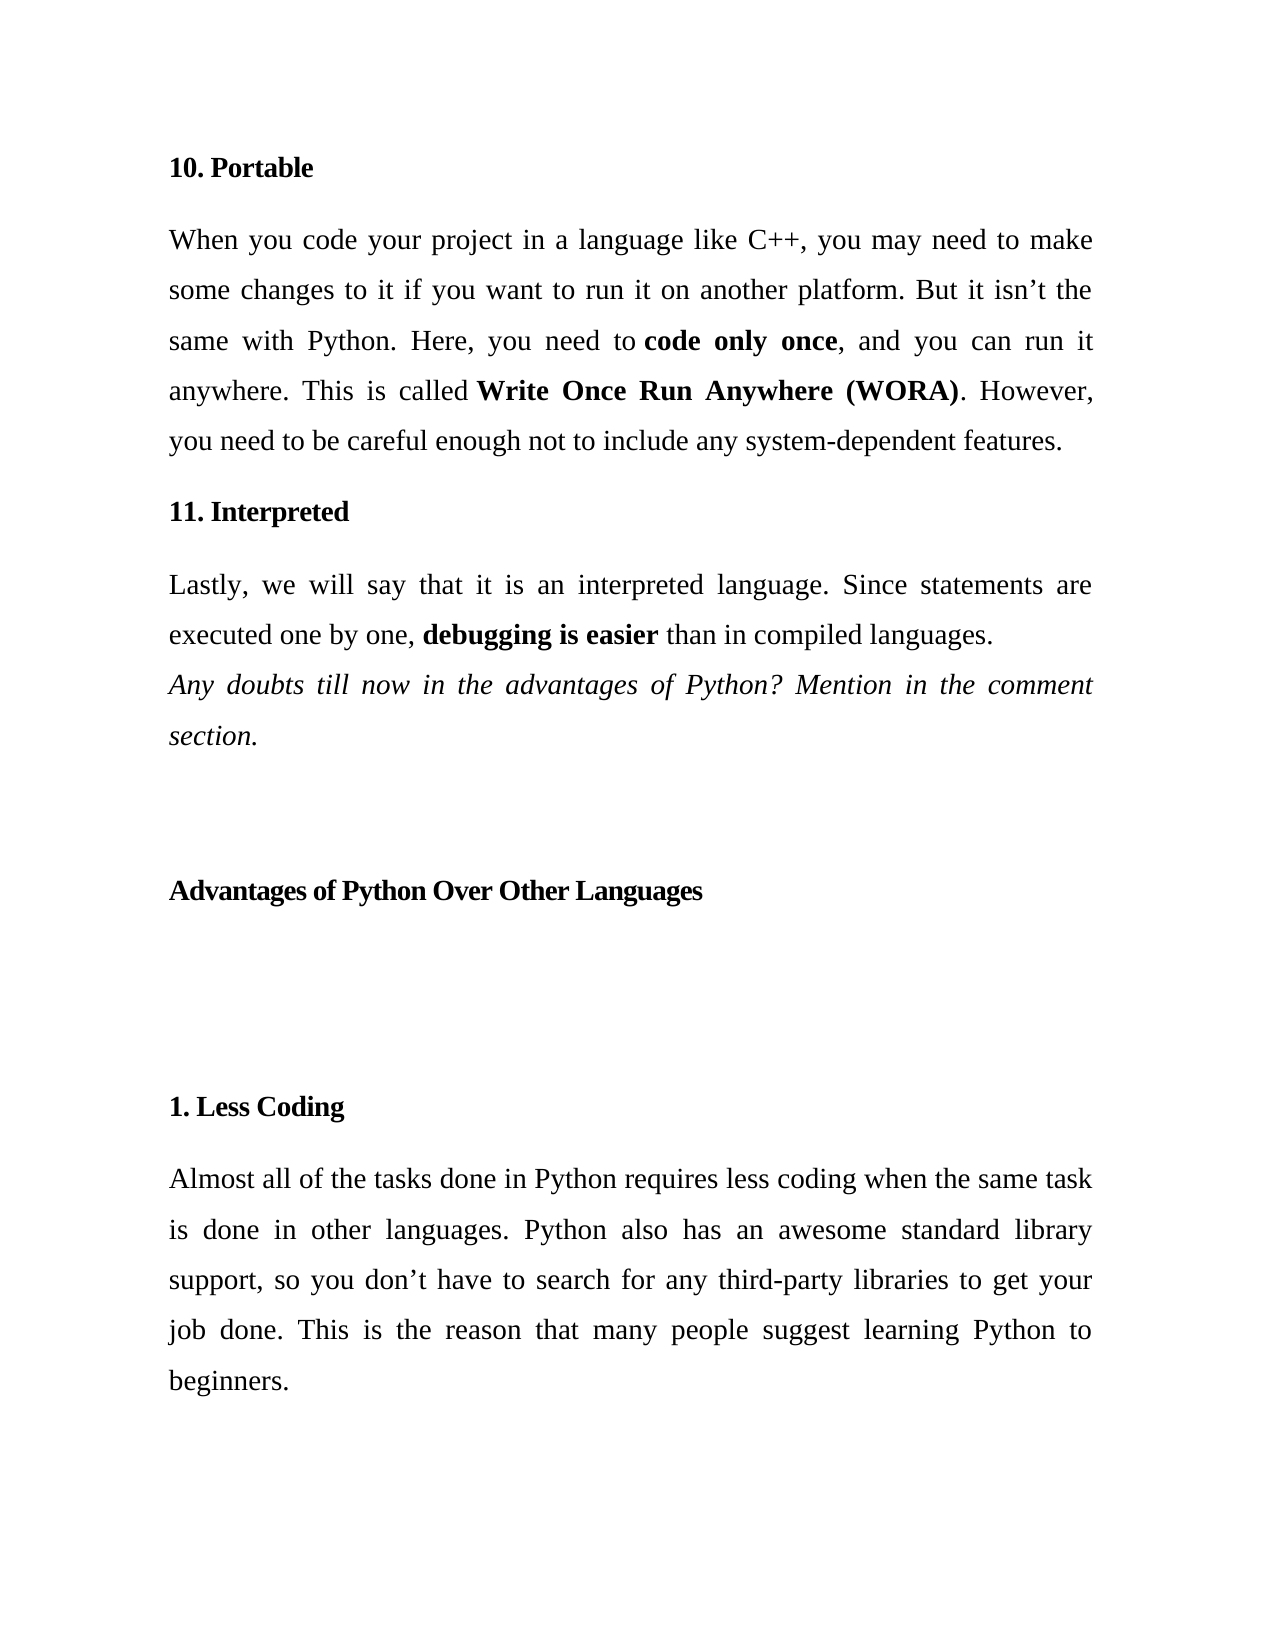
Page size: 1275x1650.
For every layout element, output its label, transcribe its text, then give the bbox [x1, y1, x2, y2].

subtitle Advantages of Python Over Other Languages [169, 873, 1094, 906]
text Lastly, we will say that it is an interpreted language. Since statements are executed one by one, debugging is easier than in compiled languages. [169, 567, 1094, 651]
text When you code your project in a language like C++, you may need to make some changes to it if you want to run it on another platform. But it isn’t the same with Python. Here, you need to code only once, and you can run it anywhere. This is called Write Once Run Anywhere (WORA). However, you need to be careful enough not to include any system-dependent features. [169, 222, 1094, 457]
subtitle 10. Portable [169, 150, 1094, 183]
text Almost all of the tasks done in Python requires less coding when the same task is done in other languages. Python also has an awesome standard library support, so you don’t have to search for any third-party libraries to get your job done. This is the reason that many people suggest learning Python to beginners. [169, 1162, 1094, 1396]
subtitle 11. Interpreted [169, 494, 1094, 528]
subtitle 1. Less Coding [169, 1089, 1094, 1123]
text Any doubts till now in the advantages of Python? Mention in the comment section. [169, 667, 1094, 751]
